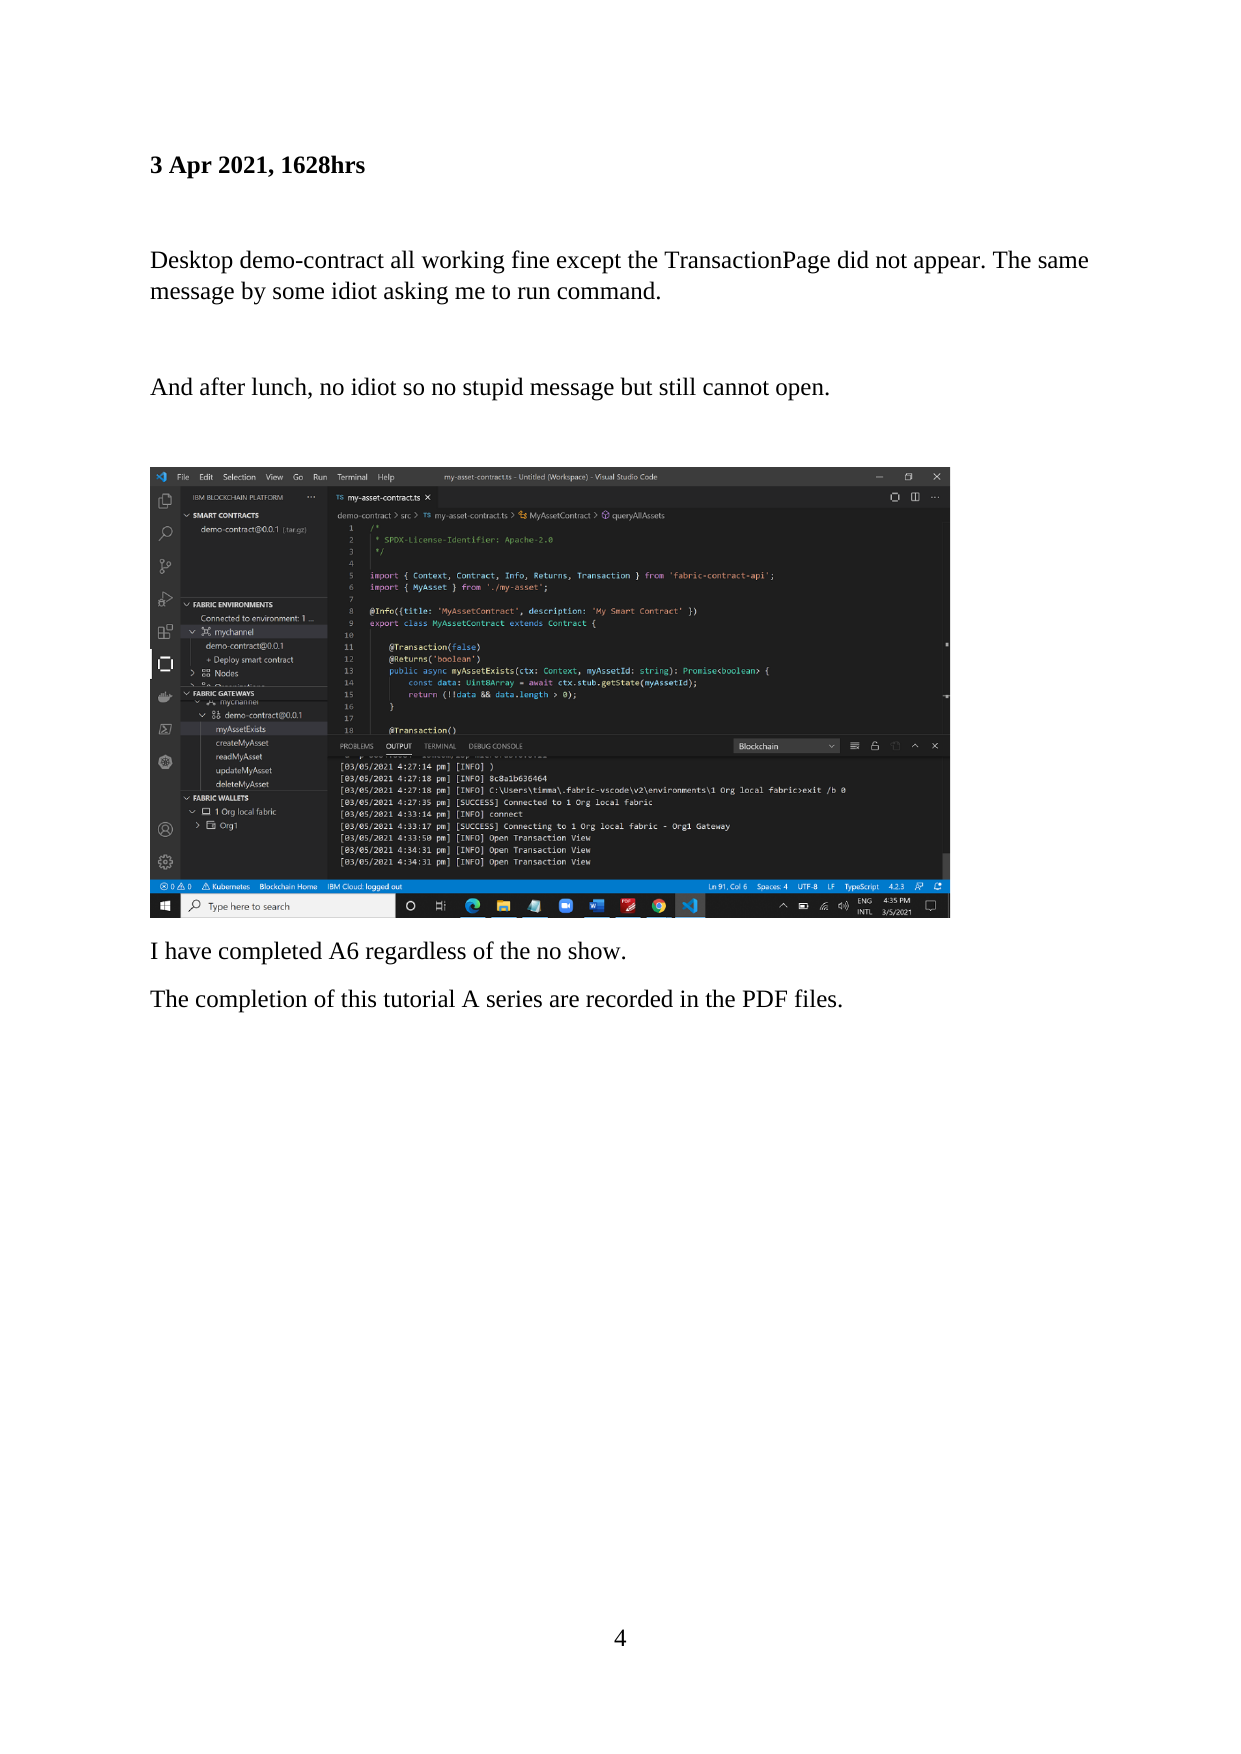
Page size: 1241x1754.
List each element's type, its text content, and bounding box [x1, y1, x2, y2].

text I have completed A6 regardless of the no show. [150, 936, 1090, 965]
text The completion of this tutorial A series are recorded in the PDF files. [150, 984, 1090, 1013]
text 3 Apr 2021, 1628hrs [150, 150, 1090, 179]
text And after lunch, no idiot so no stupid message but still cannot open. [150, 372, 1090, 401]
text Desktop demo-contract all working fine except the TransactionPage did not appear. The same message by some idiot asking me to run command. [150, 245, 1090, 305]
picture [150, 467, 951, 918]
